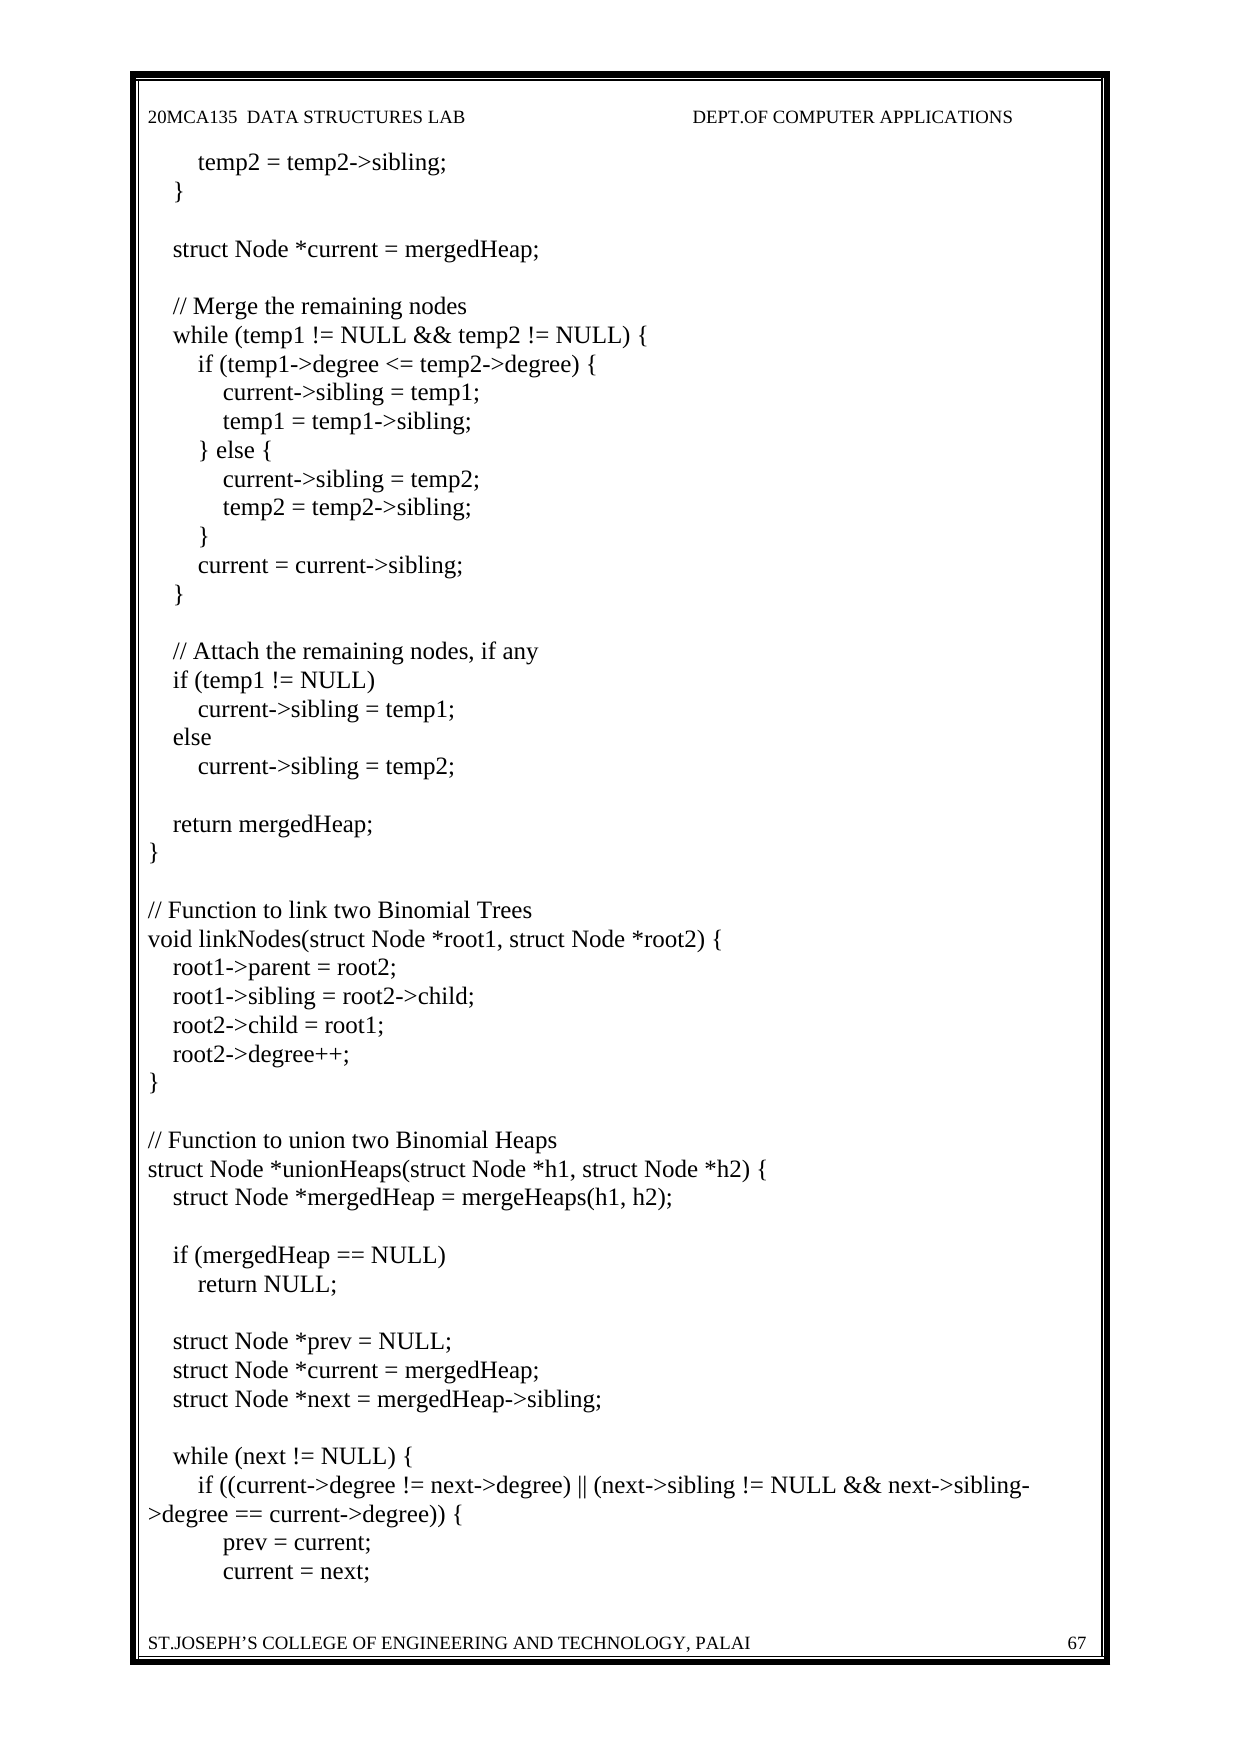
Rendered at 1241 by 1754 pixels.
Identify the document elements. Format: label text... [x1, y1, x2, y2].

text current->sibling = temp2; [148, 751, 1093, 780]
text if (mergedHeap == NULL) [148, 1240, 1093, 1269]
text struct Node *unionHeaps(struct Node *h1, struct Node *h2) { [148, 1154, 1093, 1182]
text current = next; [148, 1556, 1093, 1585]
text struct Node *next = mergedHeap->sibling; [148, 1384, 1093, 1412]
text current->sibling = temp1; [148, 694, 1093, 722]
text } [148, 521, 1093, 550]
text if (temp1->degree <= temp2->degree) { [148, 349, 1093, 377]
text // Attach the remaining nodes, if any [148, 636, 1093, 665]
text if (temp1 != NULL) [148, 665, 1093, 694]
text return mergedHeap; [148, 809, 1093, 837]
text struct Node *prev = NULL; [148, 1326, 1093, 1355]
text root1->sibling = root2->child; [148, 981, 1093, 1010]
text struct Node *current = mergedHeap; [148, 234, 1093, 262]
text while (temp1 != NULL && temp2 != NULL) { [148, 320, 1093, 349]
text temp2 = temp2->sibling; [148, 147, 1093, 176]
text temp2 = temp2->sibling; [148, 492, 1093, 521]
text while (next != NULL) { [148, 1441, 1093, 1470]
text else [148, 722, 1093, 751]
text } else { [148, 435, 1093, 464]
text } [148, 579, 1093, 607]
text if ((current->degree != next->degree) || (next->sibling != NULL && next->sibling->degree == current->degree)) { [148, 1470, 1093, 1527]
text } [148, 837, 1093, 866]
text } [148, 176, 1093, 205]
text prev = current; [148, 1527, 1093, 1556]
text // Function to link two Binomial Trees [148, 895, 1093, 924]
text // Merge the remaining nodes [148, 291, 1093, 320]
text current->sibling = temp2; [148, 464, 1093, 492]
text root2->degree++; [148, 1039, 1093, 1067]
text // Function to union two Binomial Heaps [148, 1125, 1093, 1154]
text struct Node *current = mergedHeap; [148, 1355, 1093, 1384]
text struct Node *mergedHeap = mergeHeaps(h1, h2); [148, 1182, 1093, 1211]
text return NULL; [148, 1269, 1093, 1297]
text void linkNodes(struct Node *root1, struct Node *root2) { [148, 924, 1093, 952]
text current = current->sibling; [148, 550, 1093, 579]
text current->sibling = temp1; [148, 377, 1093, 406]
text root1->parent = root2; [148, 952, 1093, 981]
text root2->child = root1; [148, 1010, 1093, 1039]
text } [148, 1067, 1093, 1096]
text temp1 = temp1->sibling; [148, 406, 1093, 435]
